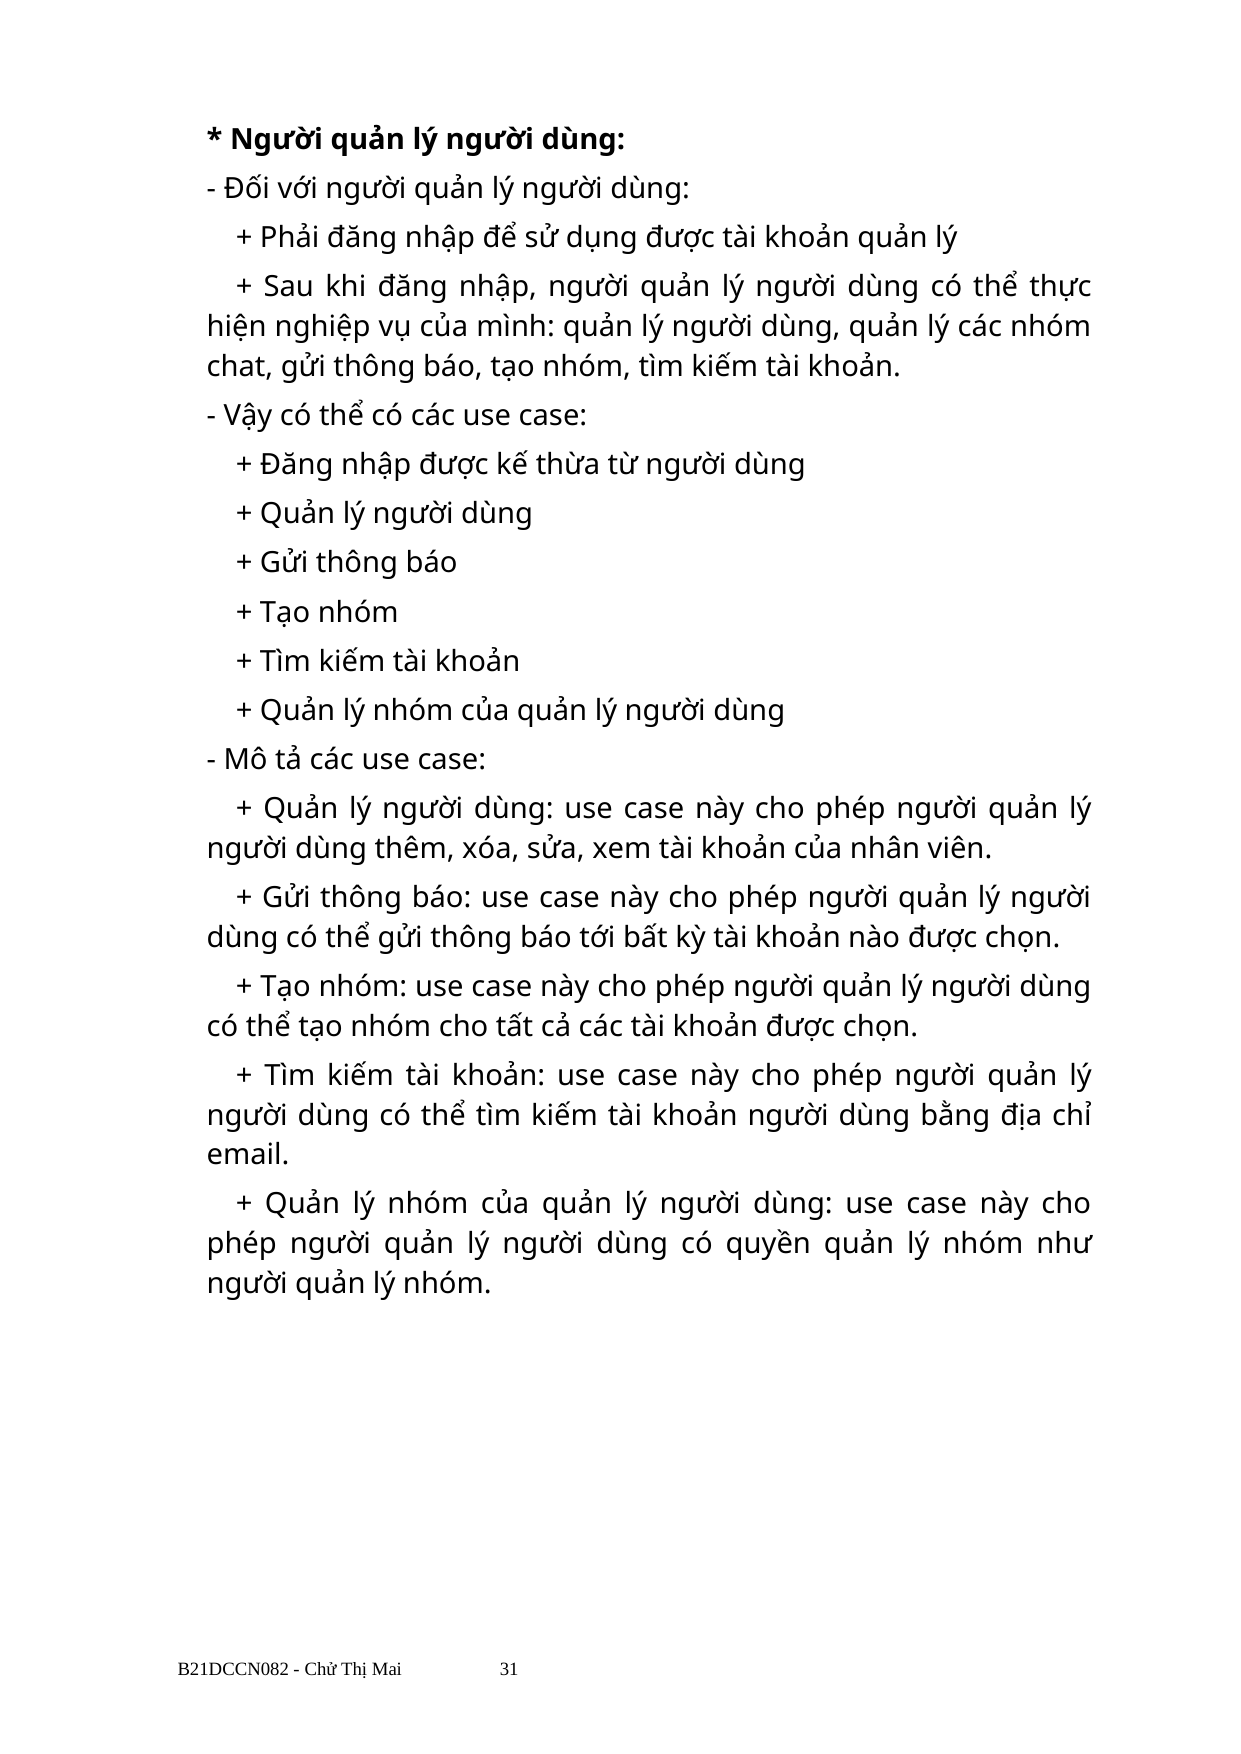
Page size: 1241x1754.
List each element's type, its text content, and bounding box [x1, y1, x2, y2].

text + Gửi thông báo: use case này cho phép người quản lý người dùng có thể gửi thông báo tới bất kỳ tài khoản nào được chọn. [206, 876, 1093, 956]
text + Đăng nhập được kế thừa từ người dùng [206, 443, 1093, 483]
text - Đối với người quản lý người dùng: [206, 167, 1093, 207]
text + Phải đăng nhập để sử dụng được tài khoản quản lý [206, 216, 1093, 256]
text + Quản lý nhóm của quản lý người dùng: use case này cho phép người quản lý người dùng có quyền quản lý nhóm như người quản lý nhóm. [206, 1183, 1093, 1302]
text * Người quản lý người dùng: [206, 118, 1093, 158]
text + Tìm kiếm tài khoản [206, 640, 1093, 680]
text + Sau khi đăng nhập, người quản lý người dùng có thể thực hiện nghiệp vụ của mình: quản lý người dùng, quản lý các nhóm chat, gửi thông báo, tạo nhóm, tìm kiếm tài khoản. [206, 266, 1093, 385]
text + Quản lý người dùng: use case này cho phép người quản lý người dùng thêm, xóa, sửa, xem tài khoản của nhân viên. [206, 787, 1093, 867]
text + Tạo nhóm [206, 591, 1093, 631]
text + Gửi thông báo [206, 542, 1093, 581]
text + Quản lý người dùng [206, 492, 1093, 532]
text + Tạo nhóm: use case này cho phép người quản lý người dùng có thể tạo nhóm cho tất cả các tài khoản được chọn. [206, 965, 1093, 1044]
text + Quản lý nhóm của quản lý người dùng [206, 689, 1093, 729]
text - Vậy có thể có các use case: [206, 394, 1093, 434]
text - Mô tả các use case: [206, 738, 1093, 778]
text + Tìm kiếm tài khoản: use case này cho phép người quản lý người dùng có thể tìm kiếm tài khoản người dùng bằng địa chỉ email. [206, 1054, 1093, 1173]
